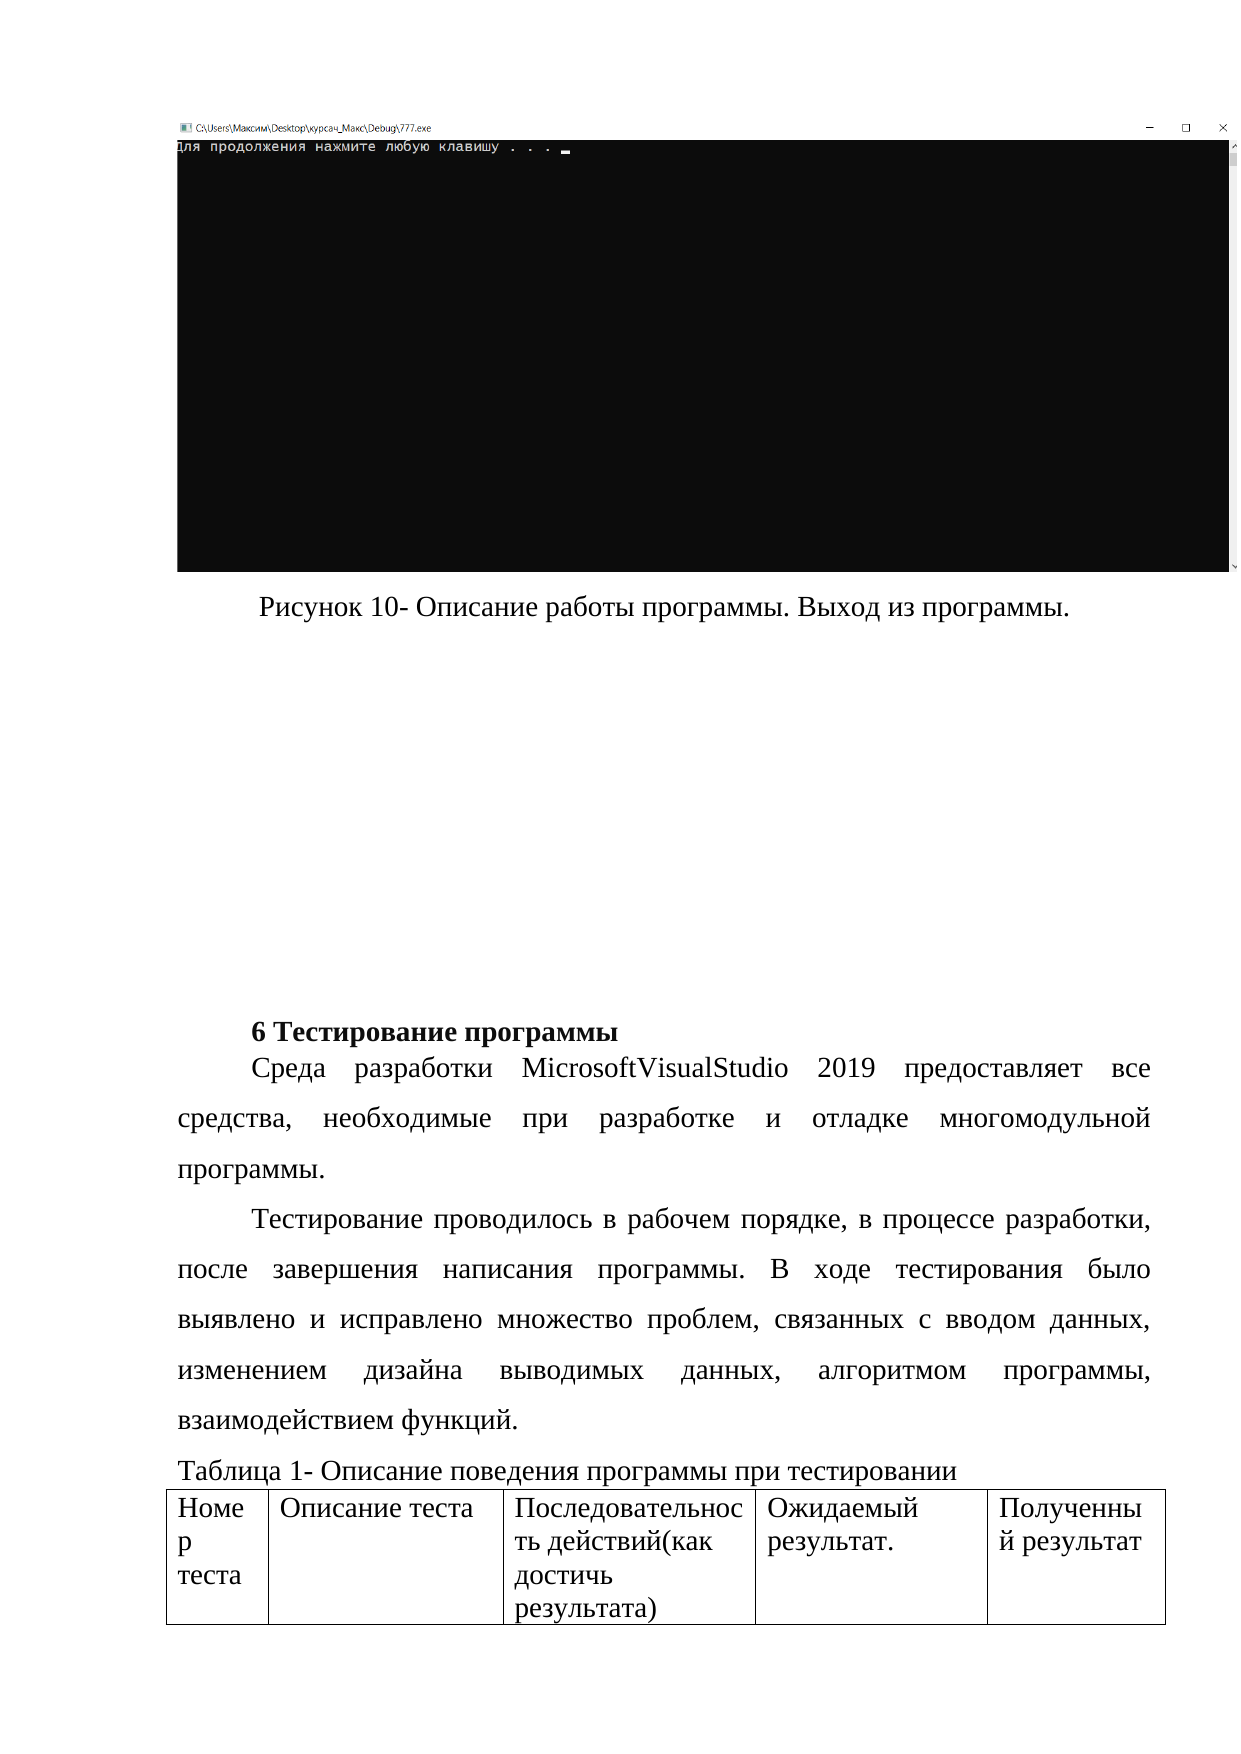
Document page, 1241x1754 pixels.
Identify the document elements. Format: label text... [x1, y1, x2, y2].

text 6 Тестирование программы [177, 1014, 1152, 1047]
text Таблица 1- Описание поведения программы при тестировании [177, 1453, 1152, 1486]
text Тестирование проводилось в рабочем порядке, в процессе разработки, после завершения написания программы. В ходе тестирования было выявлено и исправлено множество проблем, связанных с вводом данных, изменением дизайна выводимых данных, алгоритмом программы, взаимодействием функций. [177, 1201, 1152, 1436]
text Рисунок 10- Описание работы программы. Выход из программы. [177, 589, 1152, 622]
table_header Описание теста [269, 1490, 503, 1624]
table_header Ожидаемый результат. [756, 1490, 987, 1624]
table_header Последовательность действий(как достичь результата) [504, 1490, 755, 1624]
table_header Номер теста [167, 1490, 268, 1624]
picture [177, 118, 1237, 572]
text Среда разработки MicrosoftVisualStudio 2019 предоставляет все средства, необходимые при разработке и отладке многомодульной программы. [177, 1050, 1152, 1184]
table_header Полученный результат [988, 1490, 1165, 1624]
